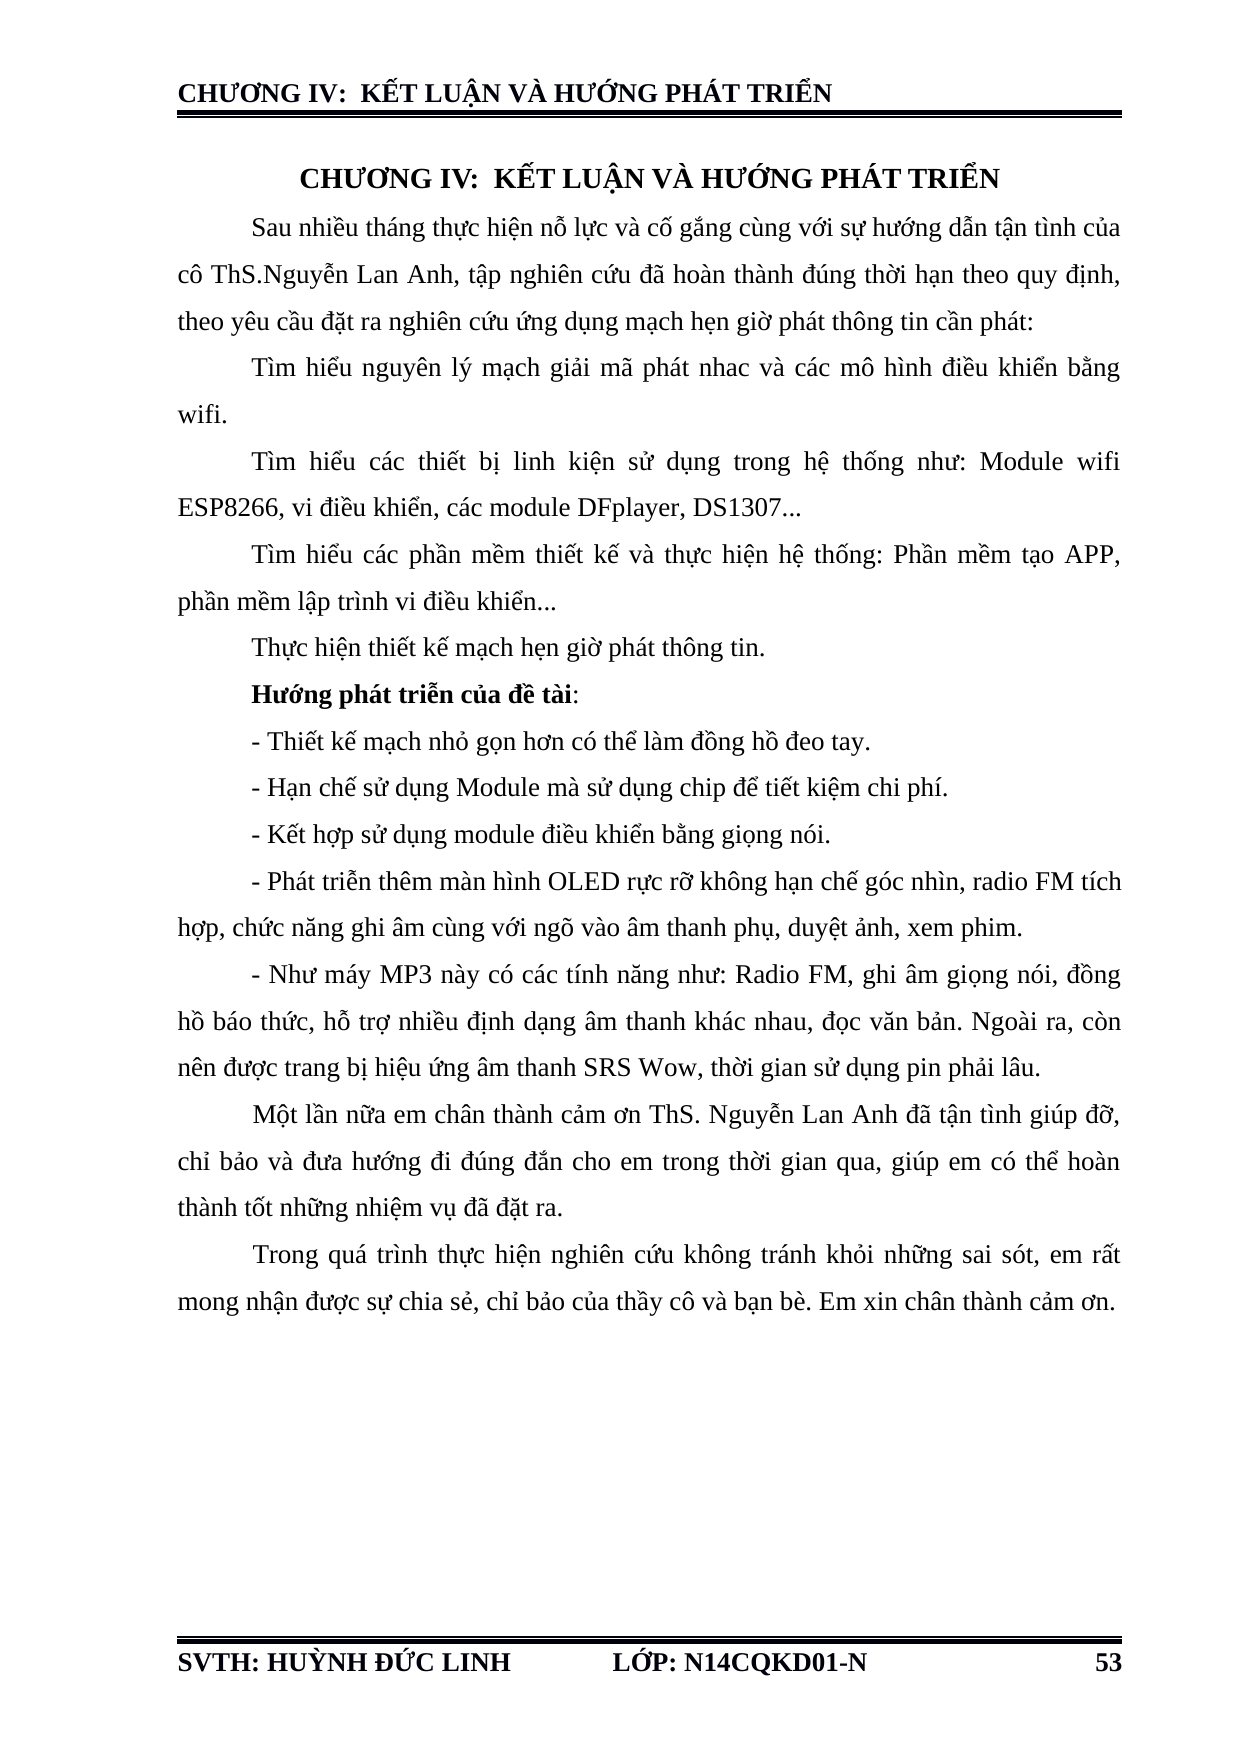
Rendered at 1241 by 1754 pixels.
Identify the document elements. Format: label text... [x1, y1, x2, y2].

text - Thiết kế mạch nhỏ gọn hơn có thể làm đồng hồ đeo tay. [177, 724, 1122, 756]
text - Phát triễn thêm màn hình OLED rực rỡ không hạn chế góc nhìn, radio FM tích hợp, chức năng ghi âm cùng với ngõ vào âm thanh phụ, duyệt ảnh, xem phim. [177, 864, 1122, 942]
text Tìm hiểu các thiết bị linh kiện sử dụng trong hệ thống như: Module wifi ESP8266, vi điều khiển, các module DFplayer, DS1307... [177, 444, 1122, 522]
subtitle CHƯƠNG IV: KẾT LUẬN VÀ HƯỚNG PHÁT TRIỂN [177, 161, 1122, 194]
text - Như máy MP3 này có các tính năng như: Radio FM, ghi âm giọng nói, đồng hồ báo thức, hỗ trợ nhiều định dạng âm thanh khác nhau, đọc văn bản. Ngoài ra, còn nên được trang bị hiệu ứng âm thanh SRS Wow, thời gian sử dụng pin phải lâu. [177, 958, 1122, 1082]
text Trong quá trình thực hiện nghiên cứu không tránh khỏi những sai sót, em rất mong nhận được sự chia sẻ, chỉ bảo của thầy cô và bạn bè. Em xin chân thành cảm ơn. [177, 1238, 1122, 1316]
text Hướng phát triễn của đề tài: [177, 678, 1122, 709]
text Một lần nữa em chân thành cảm ơn ThS. Nguyễn Lan Anh đã tận tình giúp đỡ, chỉ bảo và đưa hướng đi đúng đắn cho em trong thời gian qua, giúp em có thể hoàn thành tốt những nhiệm vụ đã đặt ra. [177, 1098, 1122, 1222]
text - Kết hợp sử dụng module điều khiển bằng giọng nói. [177, 818, 1122, 849]
text Sau nhiều tháng thực hiện nỗ lực và cố gắng cùng với sự hướng dẫn tận tình của cô ThS.Nguyễn Lan Anh, tập nghiên cứu đã hoàn thành đúng thời hạn theo quy định, theo yêu cầu đặt ra nghiên cứu ứng dụng mạch hẹn giờ phát thông tin cần phát: [177, 211, 1122, 336]
text - Hạn chế sử dụng Module mà sử dụng chip để tiết kiệm chi phí. [177, 771, 1122, 802]
text Thực hiện thiết kế mạch hẹn giờ phát thông tin. [177, 631, 1122, 662]
text Tìm hiểu nguyên lý mạch giải mã phát nhac và các mô hình điều khiển bằng wifi. [177, 351, 1122, 429]
text Tìm hiểu các phần mềm thiết kế và thực hiện hệ thống: Phần mềm tạo APP, phần mềm lập trình vi điều khiển... [177, 538, 1122, 616]
